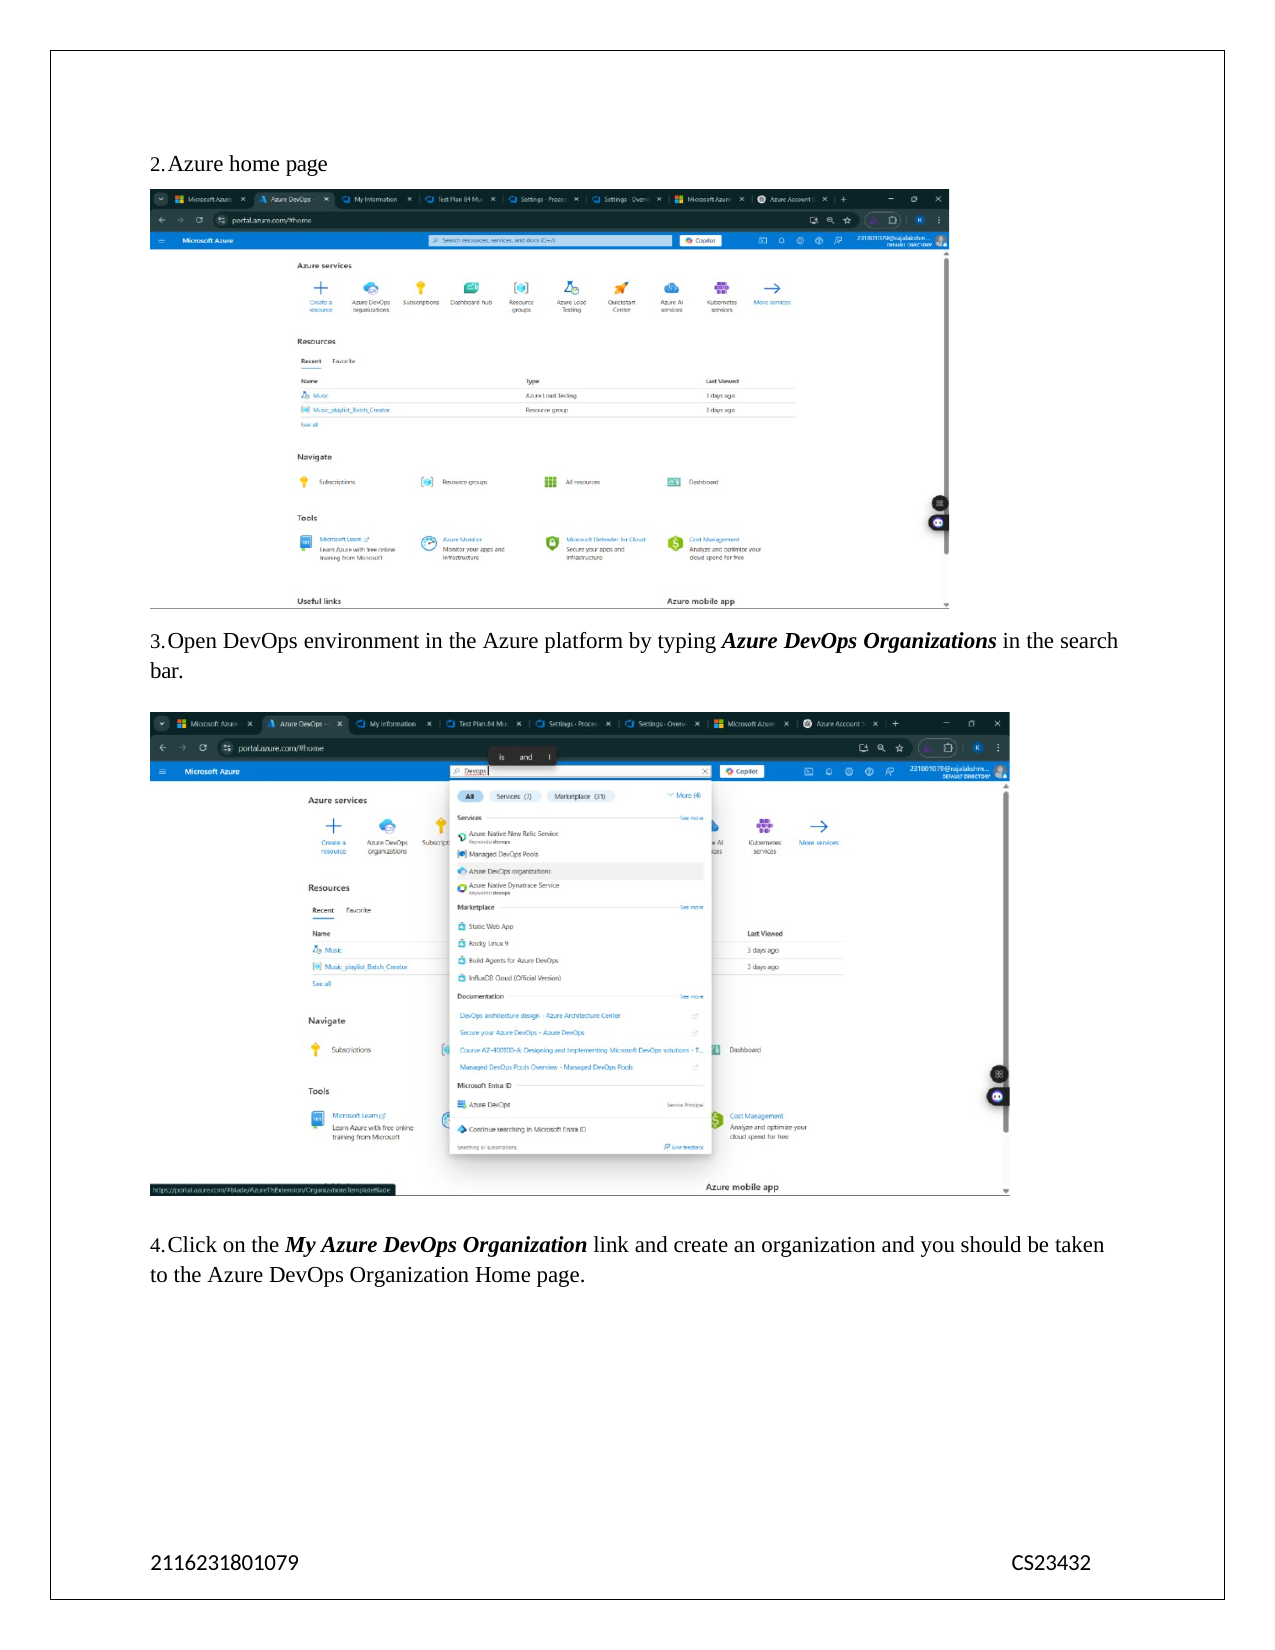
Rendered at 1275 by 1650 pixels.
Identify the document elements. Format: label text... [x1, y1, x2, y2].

picture [150, 712, 1010, 1196]
picture [150, 189, 950, 201]
list Open DevOps environment in the Azure platform by typing Azure DevOps Organizations in the search bar. [150, 201, 1119, 683]
list Azure home page [150, 150, 1187, 176]
list Click on the My Azure DevOps Organization link and create an organization and you should be taken to the Azure DevOps Organization Home page. [150, 1231, 1105, 1288]
